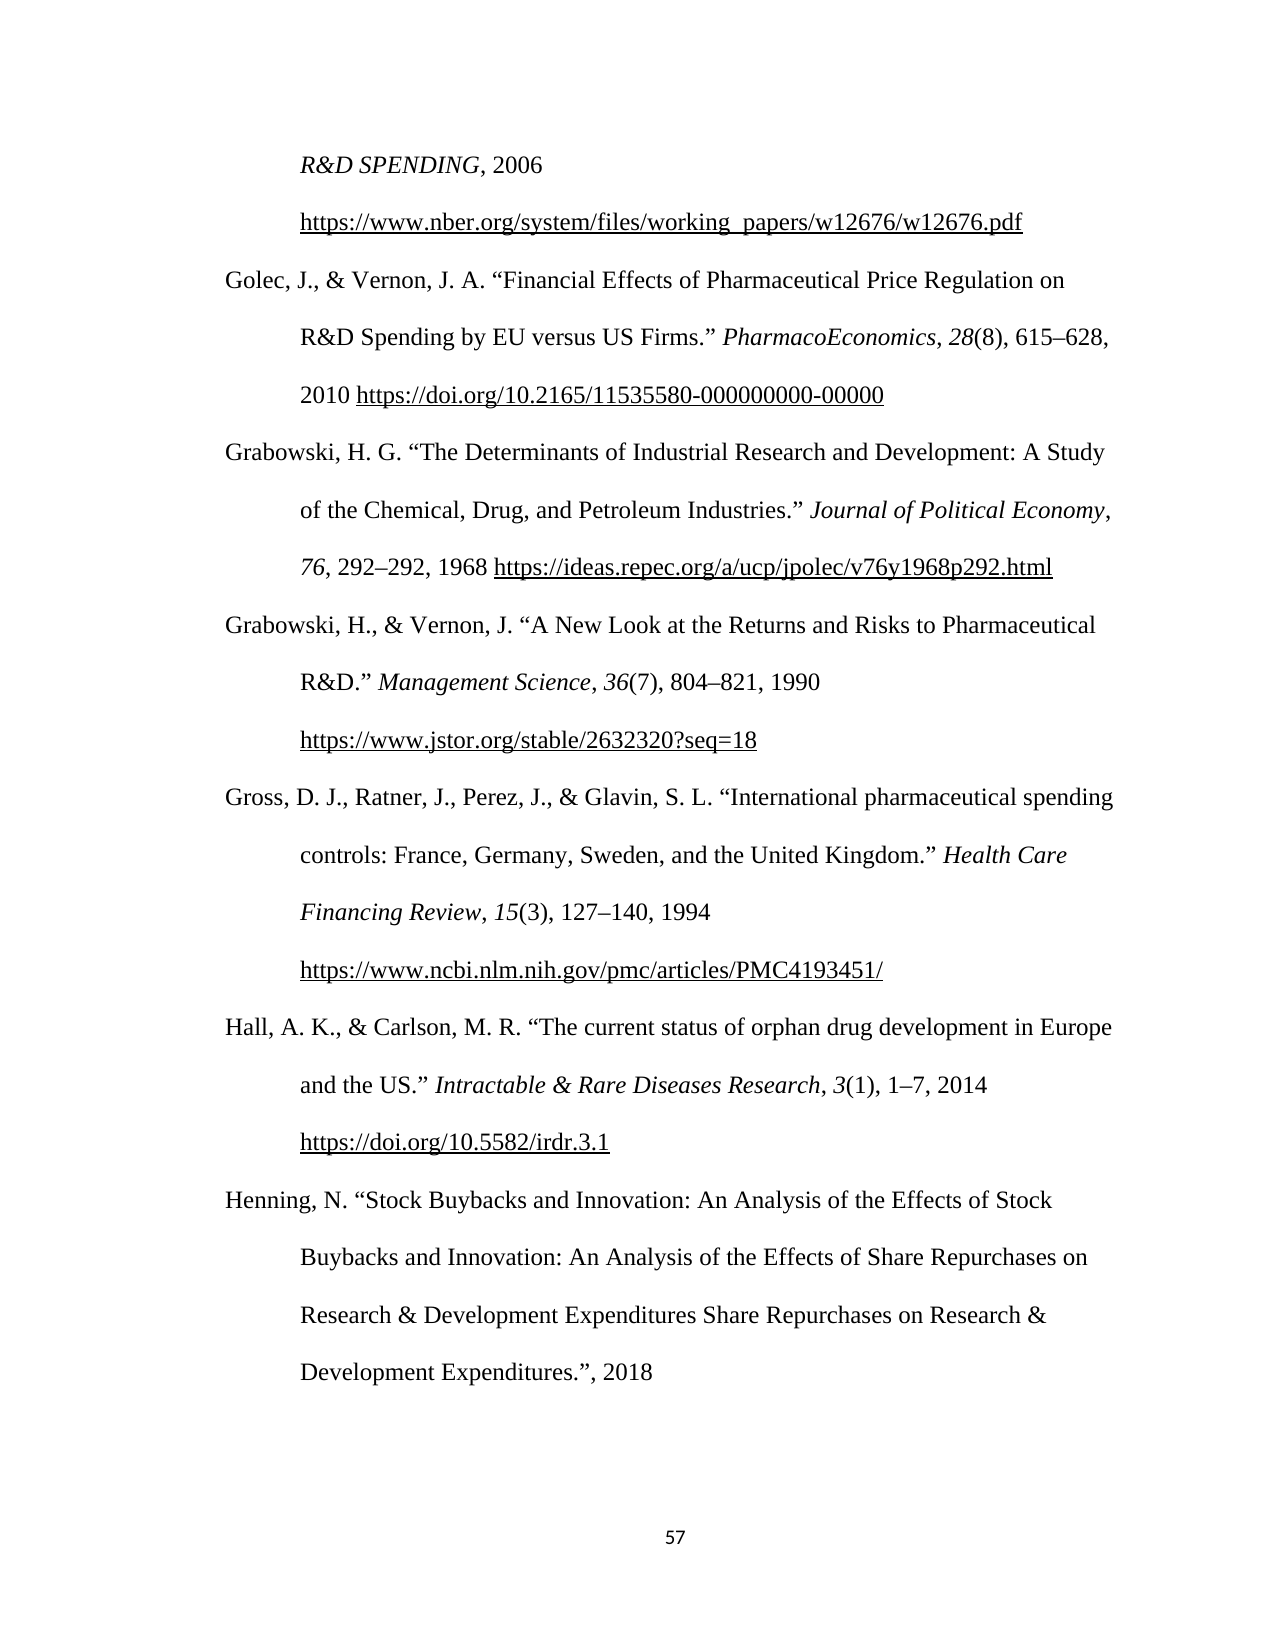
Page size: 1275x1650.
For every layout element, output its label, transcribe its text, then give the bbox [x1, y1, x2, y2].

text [225, 1185, 1125, 1386]
text Gross, D. J., Ratner, J., Perez, J., & Glavin, S. L. “International pharmaceutical spending controls: France, Germany, Sweden, and the United Kingdom.” Health Care Financing Review, 15(3), 127–140, 1994 https://www.ncbi.nlm.nih.gov/pmc/articles/PMC4193451/ [225, 782, 1125, 984]
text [225, 150, 1125, 236]
text Grabowski, H. G. “The Determinants of Industrial Research and Development: A Study of the Chemical, Drug, and Petroleum Industries.” Journal of Political Economy, 76, 292–292, 1968 https://ideas.repec.org/a/ucp/jpolec/v76y1968p292.html [225, 437, 1125, 581]
text Hall, A. K., & Carlson, M. R. “The current status of orphan drug development in Europe and the US.” Intractable & Rare Diseases Research, 3(1), 1–7, 2014 https://doi.org/10.5582/irdr.3.1 [225, 1012, 1125, 1156]
text Grabowski, H., & Vernon, J. “A New Look at the Returns and Risks to Pharmaceutical R&D.” Management Science, 36(7), 804–821, 1990 https://www.jstor.org/stable/2632320?seq=18 [225, 610, 1125, 754]
text Golec, J., & Vernon, J. A. “Financial Effects of Pharmaceutical Price Regulation on R&D Spending by EU versus US Firms.” PharmacoEconomics, 28(8), 615–628, 2010 https://doi.org/10.2165/11535580-000000000-00000 [225, 265, 1125, 409]
